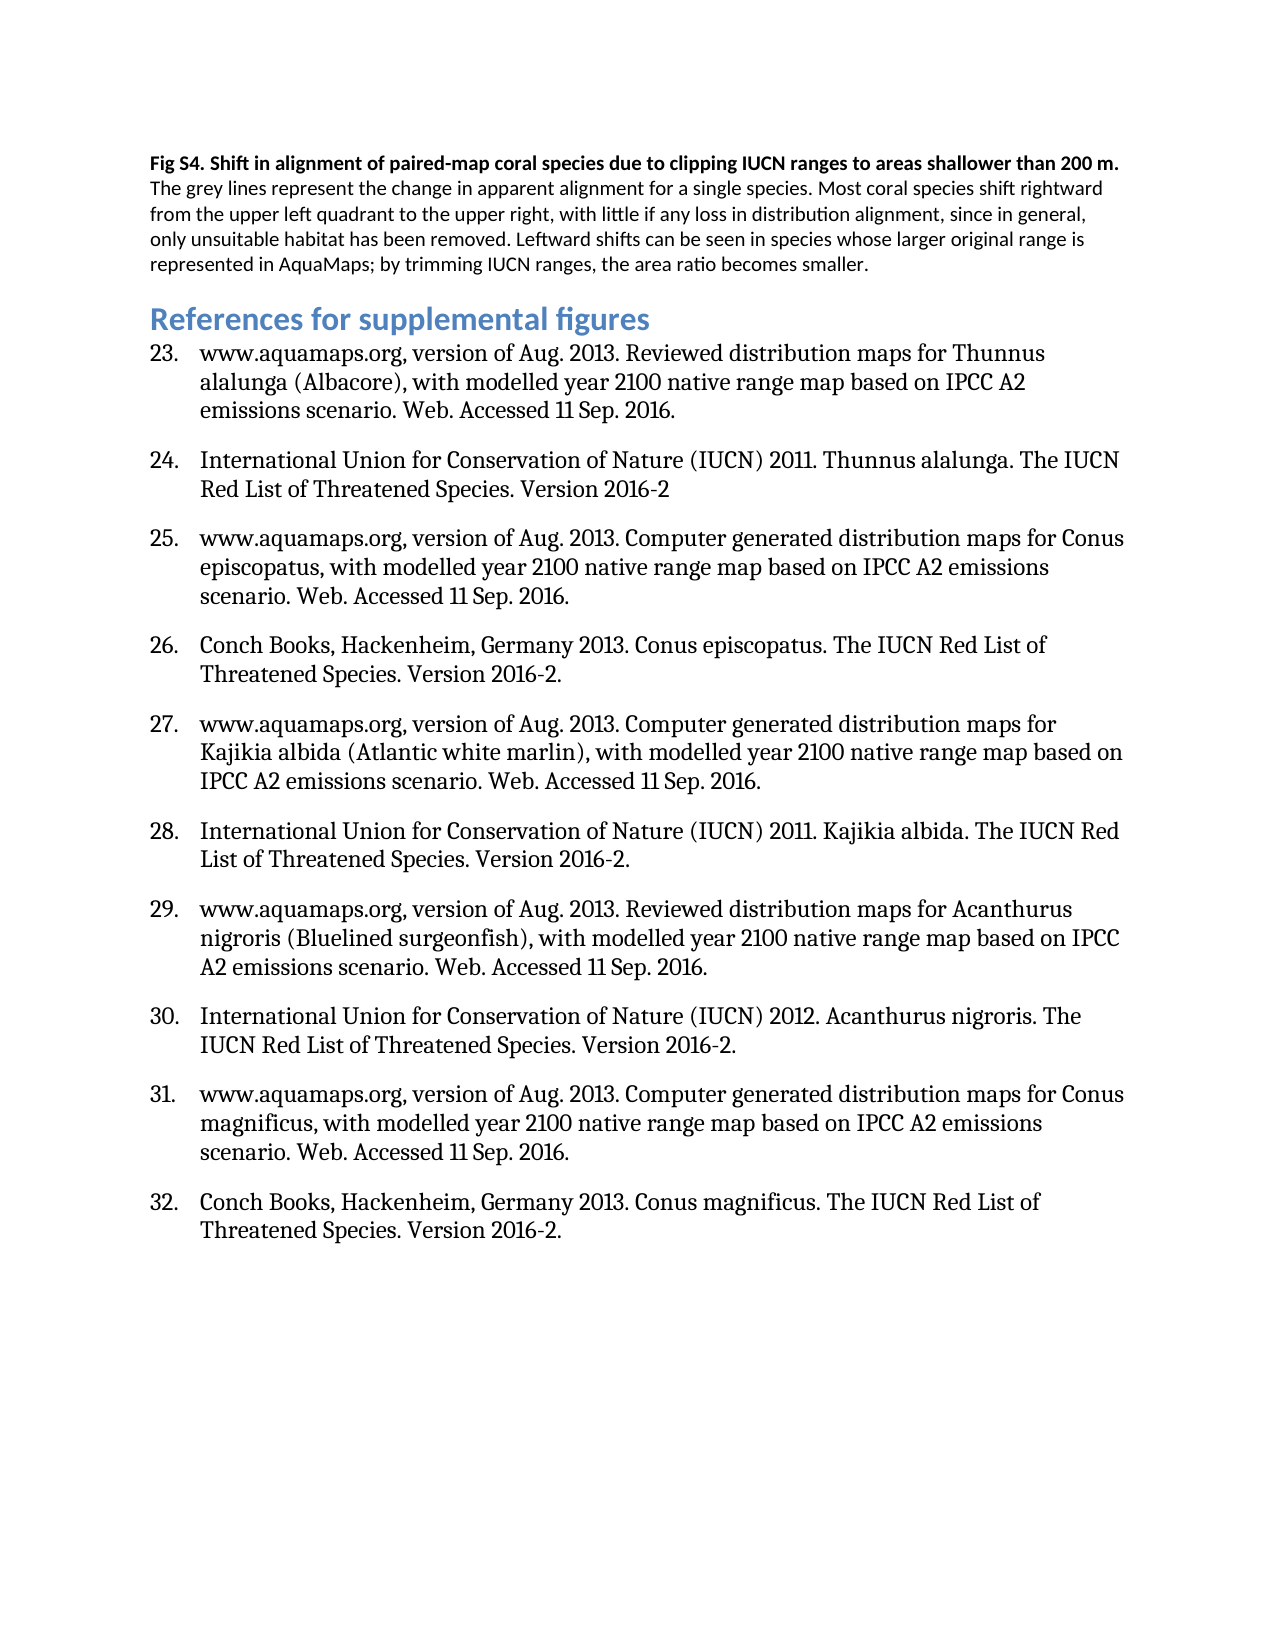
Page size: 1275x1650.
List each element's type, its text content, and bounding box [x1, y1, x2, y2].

list www.aquamaps.org, version of Aug. 2013. Reviewed distribution maps for Acanthurus nigroris (Bluelined surgeonfish), with modelled year 2100 native range map based on IPCC A2 emissions scenario. Web. Accessed 11 Sep. 2016. [150, 895, 1125, 981]
list International Union for Conservation of Nature (IUCN) 2011. Thunnus alalunga. The IUCN Red List of Threatened Species. Version 2016-2 [150, 446, 1125, 503]
list www.aquamaps.org, version of Aug. 2013. Computer generated distribution maps for Kajikia albida (Atlantic white marlin), with modelled year 2100 native range map based on IPCC A2 emissions scenario. Web. Accessed 11 Sep. 2016. [150, 709, 1125, 796]
list International Union for Conservation of Nature (IUCN) 2012. Acanthurus nigroris. The IUCN Red List of Threatened Species. Version 2016-2. [150, 1002, 1125, 1059]
list International Union for Conservation of Nature (IUCN) 2011. Kajikia albida. The IUCN Red List of Threatened Species. Version 2016-2. [150, 817, 1125, 874]
text Fig S4. Shift in alignment of paired-map coral species due to clipping IUCN ranges to areas shallower than 200 m. The grey lines represent the change in apparent alignment for a single species. Most coral species shift rightward from the upper left quadrant to the upper right, with little if any loss in distribution alignment, since in general, only unsuitable habitat has been removed. Leftward shifts can be seen in species whose larger original range is represented in AquaMaps; by trimming IUCN ranges, the area ratio becomes smaller. [150, 150, 1125, 277]
subtitle References for supplemental figures [150, 298, 1125, 339]
list www.aquamaps.org, version of Aug. 2013. Reviewed distribution maps for Thunnus alalunga (Albacore), with modelled year 2100 native range map based on IPCC A2 emissions scenario. Web. Accessed 11 Sep. 2016. [150, 339, 1125, 425]
list Conch Books, Hackenheim, Germany 2013. Conus magnificus. The IUCN Red List of Threatened Species. Version 2016-2. [150, 1187, 1125, 1245]
list Conch Books, Hackenheim, Germany 2013. Conus episcopatus. The IUCN Red List of Threatened Species. Version 2016-2. [150, 631, 1125, 689]
list www.aquamaps.org, version of Aug. 2013. Computer generated distribution maps for Conus episcopatus, with modelled year 2100 native range map based on IPCC A2 emissions scenario. Web. Accessed 11 Sep. 2016. [150, 524, 1125, 610]
list www.aquamaps.org, version of Aug. 2013. Computer generated distribution maps for Conus magnificus, with modelled year 2100 native range map based on IPCC A2 emissions scenario. Web. Accessed 11 Sep. 2016. [150, 1080, 1125, 1167]
